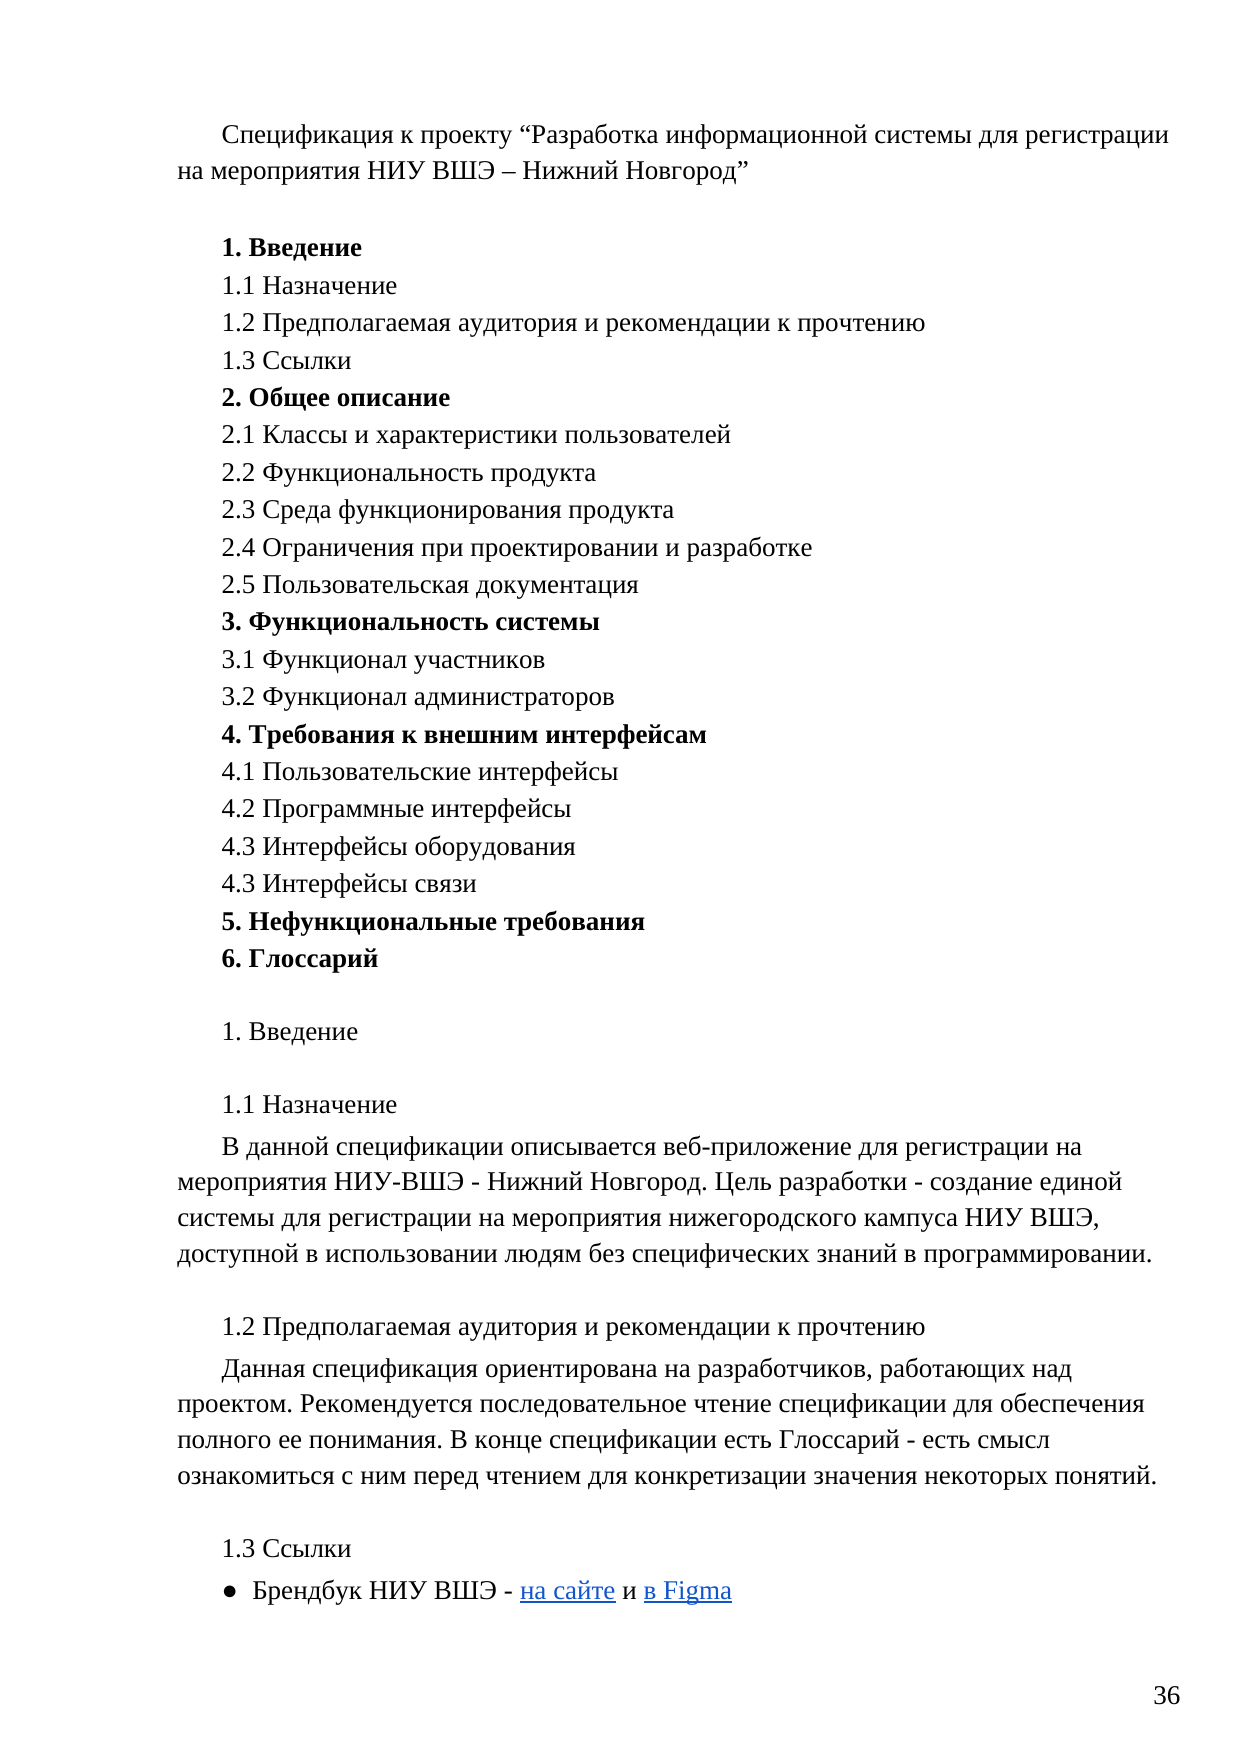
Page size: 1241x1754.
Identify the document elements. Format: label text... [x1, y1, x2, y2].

text В данной спецификации описывается веб-приложение для регистрации на мероприятия НИУ-ВШЭ - Нижний Новгород. Цель разработки - создание единой системы для регистрации на мероприятия нижегородского кампуса НИУ ВШЭ, доступной в использовании людям без специфических знаний в программировании. [177, 1130, 1180, 1268]
list Брендбук НИУ ВШЭ - на сайте и в Figma [221, 1574, 1180, 1605]
text 1.2 Предполагаемая аудитория и рекомендации к прочтению [177, 1310, 1180, 1341]
text Спецификация к проекту “Разработка информационной системы для регистрации на мероприятия НИУ ВШЭ – Нижний Новгород” [177, 118, 1180, 185]
text 1. Введение [177, 1015, 1180, 1046]
text 1.3 Ссылки [177, 1532, 1180, 1563]
text Данная спецификация ориентирована на разработчиков, работающих над проектом. Рекомендуется последовательное чтение спецификации для обеспечения полного ее понимания. В конце спецификации есть Глоссарий - есть смысл ознакомиться с ним перед чтением для конкретизации значения некоторых понятий. [177, 1352, 1180, 1490]
text 1.1 Назначение [177, 1088, 1180, 1119]
